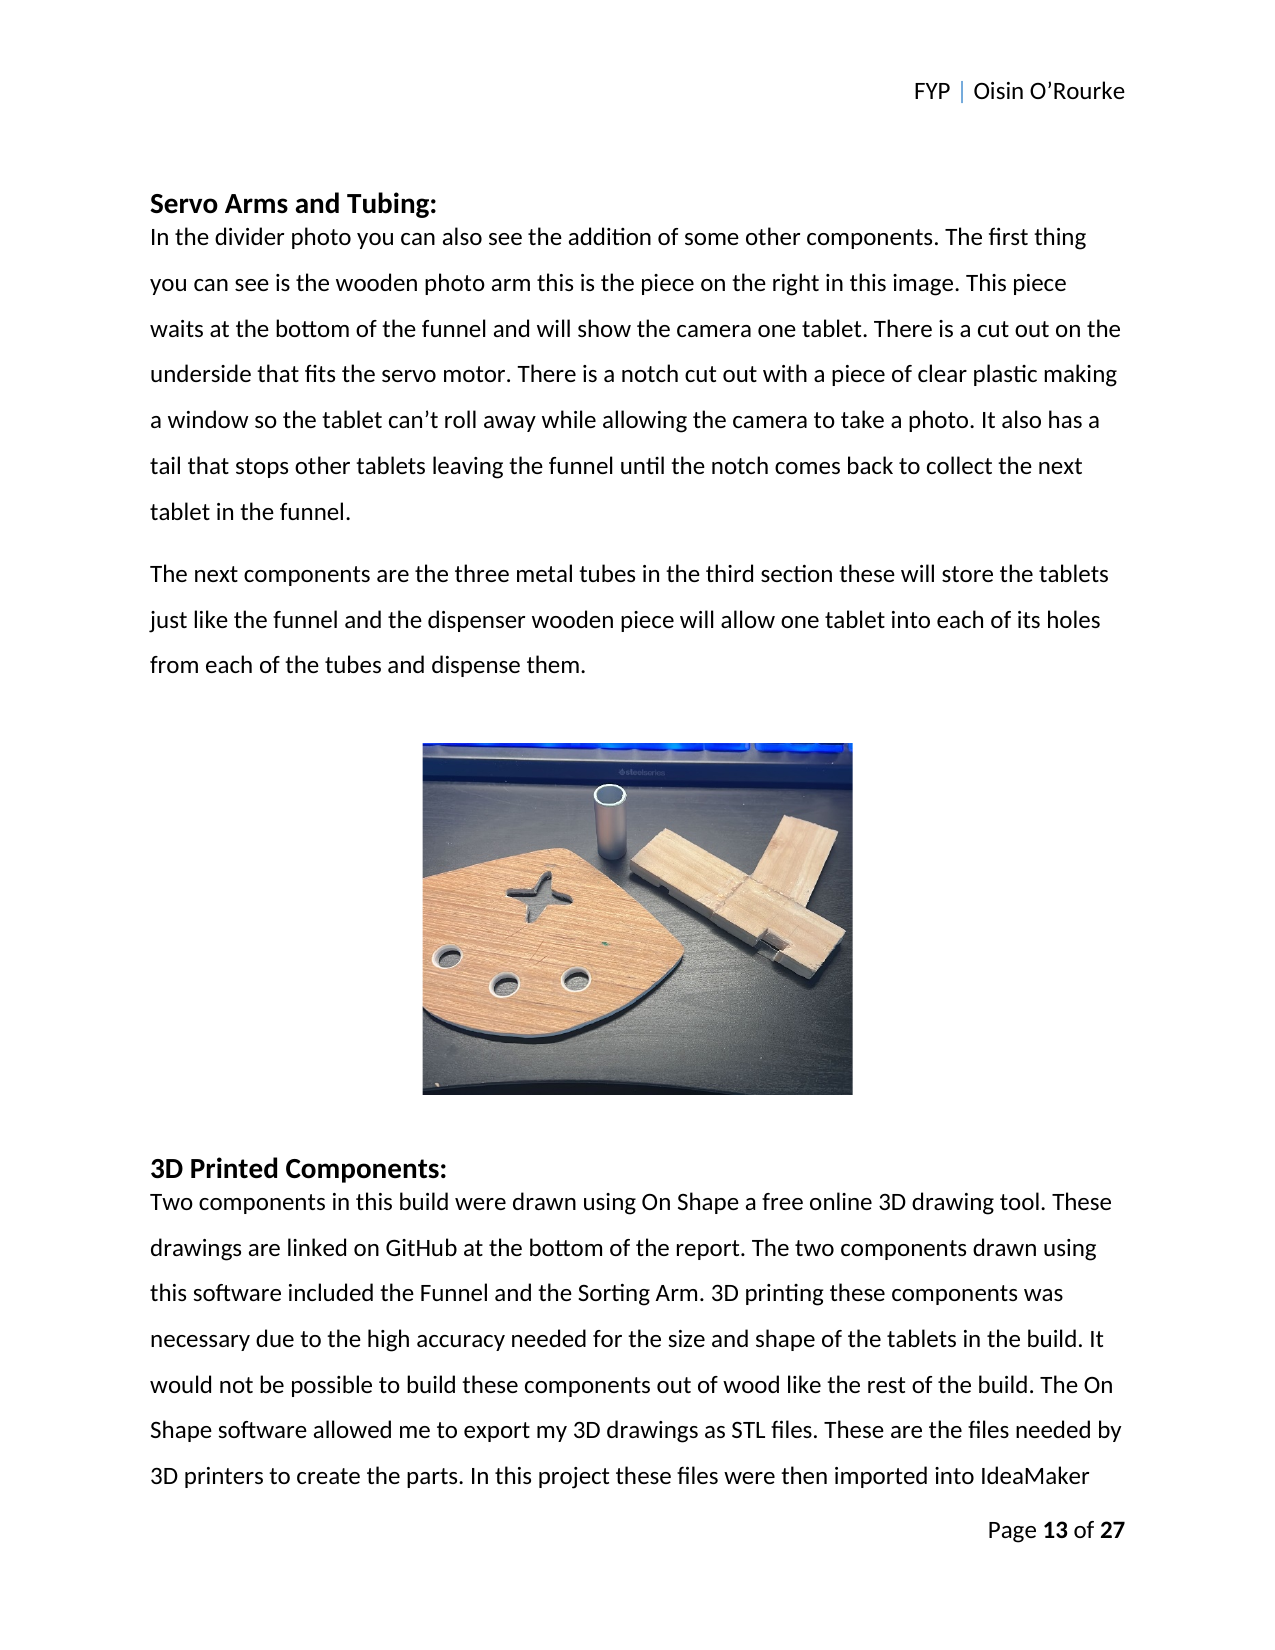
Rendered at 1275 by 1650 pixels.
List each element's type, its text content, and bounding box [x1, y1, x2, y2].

text 3D Printed Components: [150, 1150, 1125, 1186]
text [150, 1186, 1125, 1491]
picture [422, 743, 853, 1095]
text The next components are the three metal tubes in the third section these will store the tablets just like the funnel and the dispenser wooden piece will allow one tablet into each of its holes from each of the tubes and dispense them. [150, 558, 1125, 680]
text Servo Arms and Tubing: [150, 186, 1125, 221]
text In the divider photo you can also see the addition of some other components. The first thing you can see is the wooden photo arm this is the piece on the right in this image. This piece waits at the bottom of the funnel and will show the camera one tablet. There is a cut out on the underside that fits the servo motor. There is a notch cut out with a piece of clear plastic making a window so the tablet can’t roll away while allowing the camera to take a photo. It also has a tail that stops other tablets leaving the funnel until the notch comes back to collect the next tablet in the funnel. [150, 221, 1125, 526]
